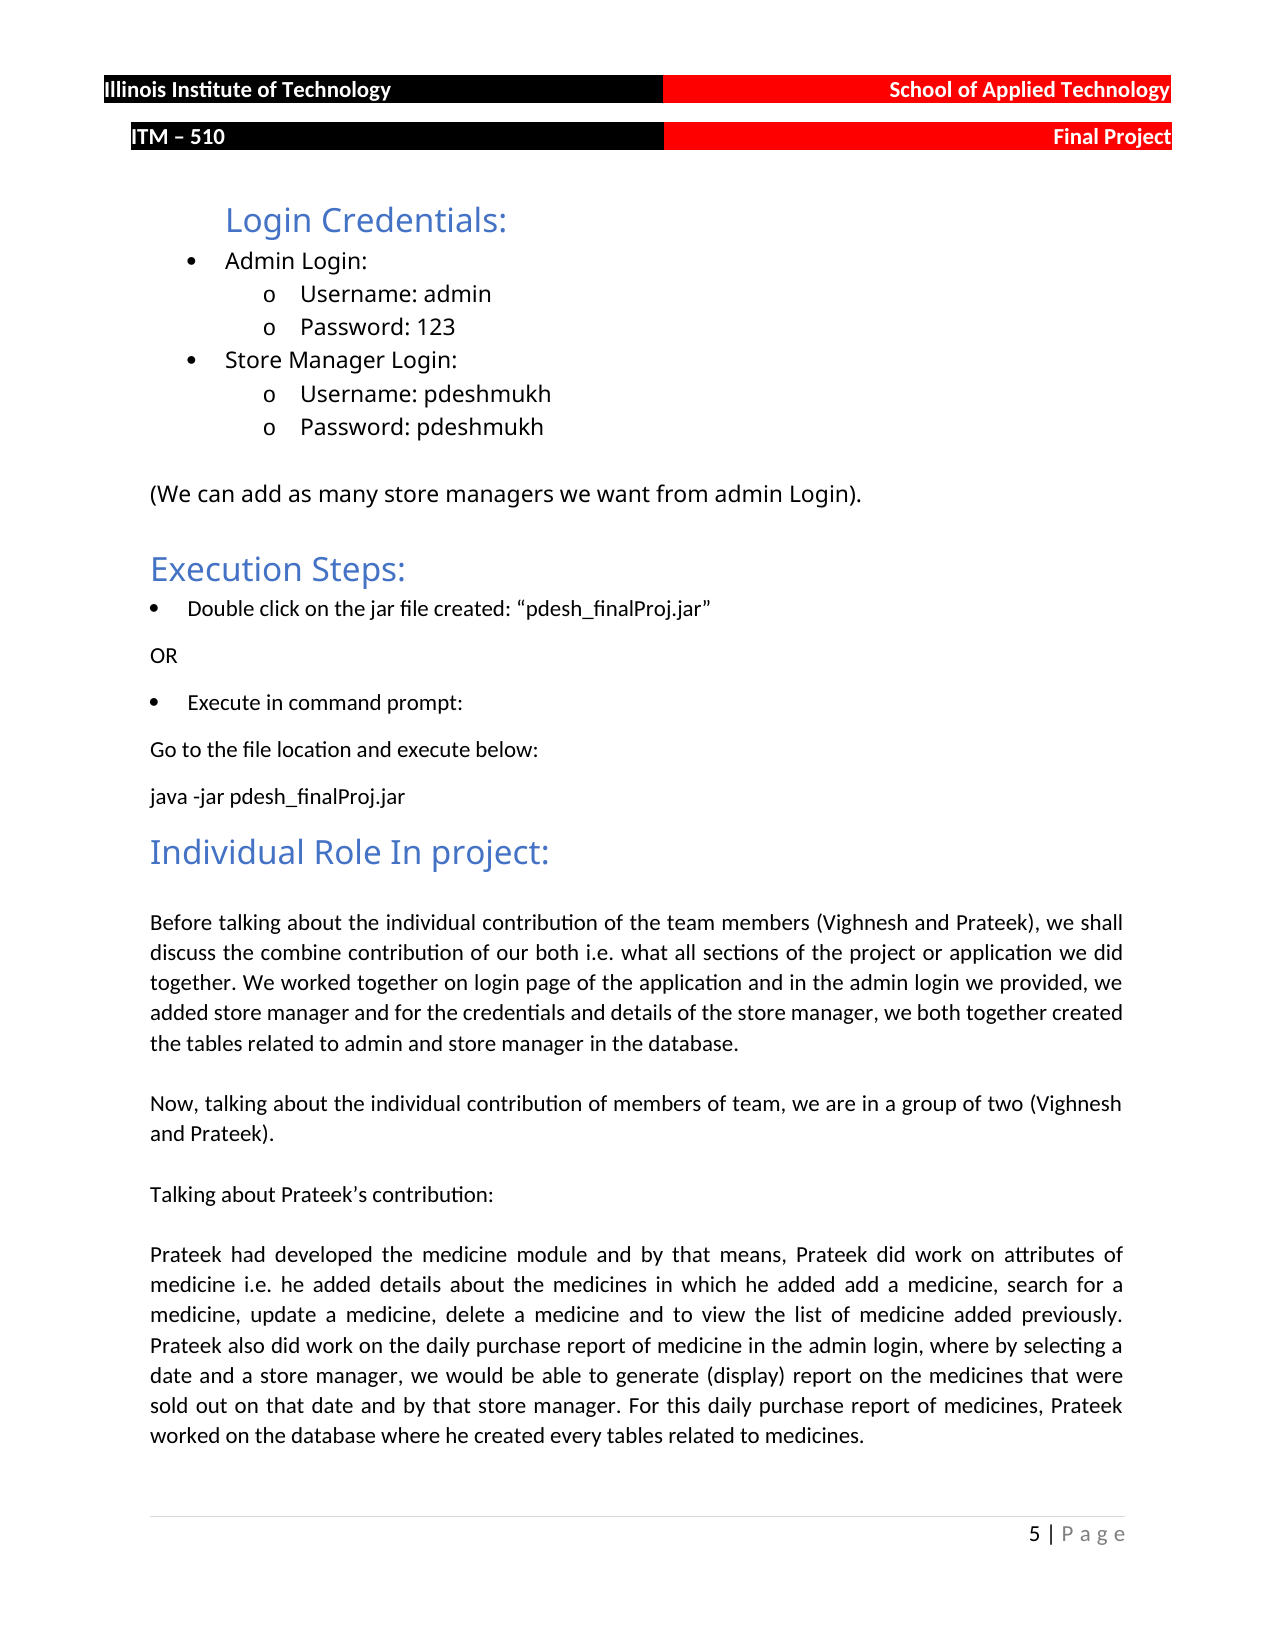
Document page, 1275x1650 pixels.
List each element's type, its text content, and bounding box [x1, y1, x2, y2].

list Execute in command prompt: [150, 688, 1125, 716]
list Double click on the jar file created: “pdesh_finalProj.jar” [150, 594, 1125, 622]
text OR [150, 641, 1125, 669]
text Prateek had developed the medicine module and by that means, Prateek did work on attributes of medicine i.e. he added details about the medicines in which he added add a medicine, search for a medicine, update a medicine, delete a medicine and to view the list of medicine added previously. Prateek also did work on the daily purchase report of medicine in the admin login, where by selecting a date and a store manager, we would be able to generate (display) report on the medicines that were sold out on that date and by that store manager. For this daily purchase report of medicines, Prateek worked on the database where he created every tables related to medicines. [150, 1240, 1125, 1449]
text Now, talking about the individual contribution of members of team, we are in a group of two (Vighnesh and Prateek). [150, 1089, 1125, 1147]
text Go to the file location and execute below: [150, 735, 1125, 763]
text java -jar pdesh_finalProj.jar [150, 782, 1125, 810]
list Password: 123 [262, 311, 1125, 343]
list Login Credentials: [225, 197, 1125, 242]
text Execution Steps: [150, 545, 1125, 591]
text Individual Role In project: [150, 829, 1125, 874]
list Username: pdeshmukh [262, 378, 1125, 409]
list Admin Login: [187, 245, 1125, 276]
text (We can add as many store managers we want from admin Login). [150, 478, 1125, 509]
text Before talking about the individual contribution of the team members (Vighnesh and Prateek), we shall discuss the combine contribution of our both i.e. what all sections of the project or application we did together. We worked together on login page of the application and in the admin login we provided, we added store manager and for the credentials and details of the store manager, we both together created the tables related to admin and store manager in the database. [150, 908, 1125, 1057]
text Talking about Prateek’s contribution: [150, 1180, 1125, 1208]
list Store Manager Login: [187, 344, 1125, 376]
list Username: admin [262, 278, 1125, 309]
list Password: pdeshmukh [262, 411, 1125, 442]
